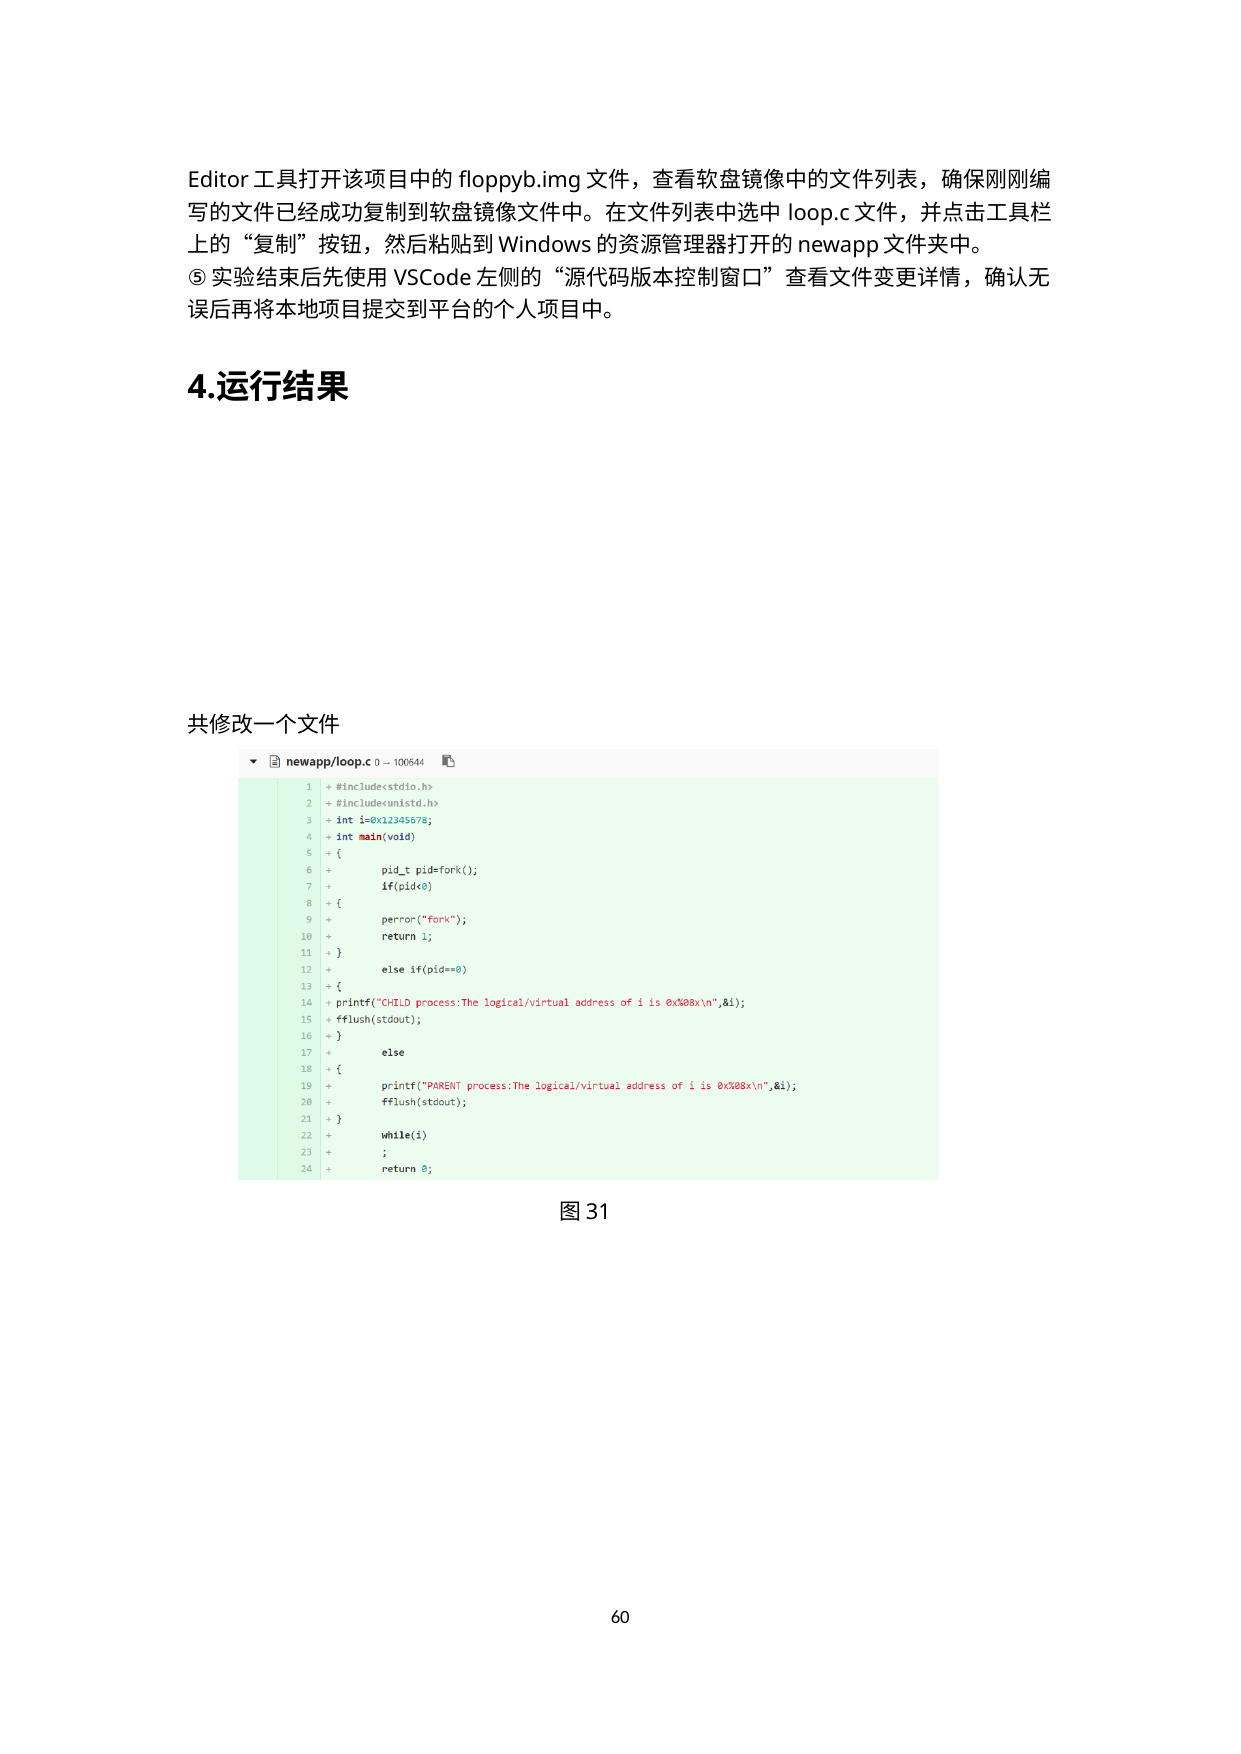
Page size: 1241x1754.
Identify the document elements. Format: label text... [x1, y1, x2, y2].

text 共修改一个文件 [187, 706, 1053, 739]
text ⑤实验结束后先使用VSCode左侧的“源代码版本控制窗口”查看文件变更详情，确认无误后再将本地项目提交到平台的个人项目中。 [187, 259, 1053, 324]
picture [238, 749, 939, 1180]
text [187, 162, 1053, 259]
subtitle 4.运行结果 [187, 352, 1053, 417]
